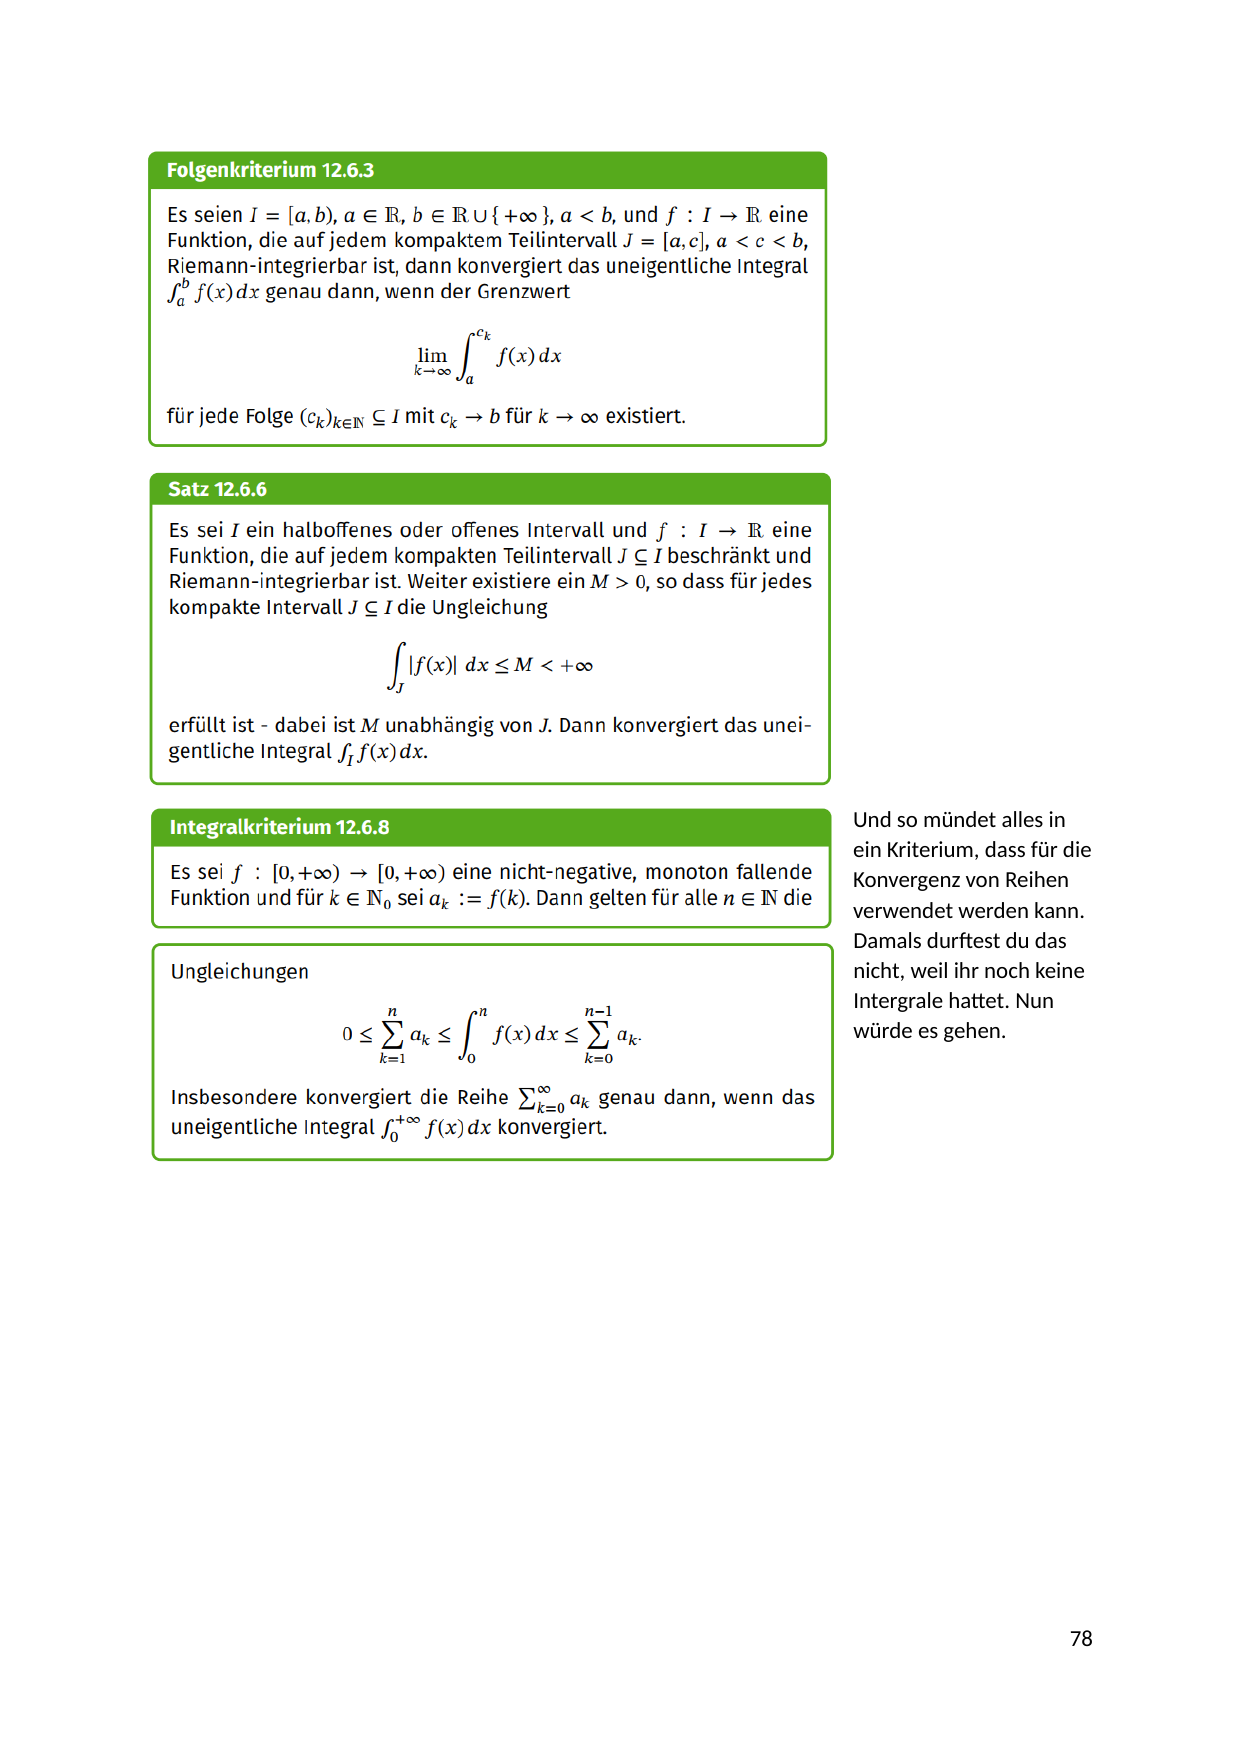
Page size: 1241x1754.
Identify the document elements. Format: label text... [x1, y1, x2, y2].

picture [148, 937, 835, 1163]
picture [147, 805, 834, 929]
picture [147, 466, 834, 787]
picture [147, 147, 828, 448]
